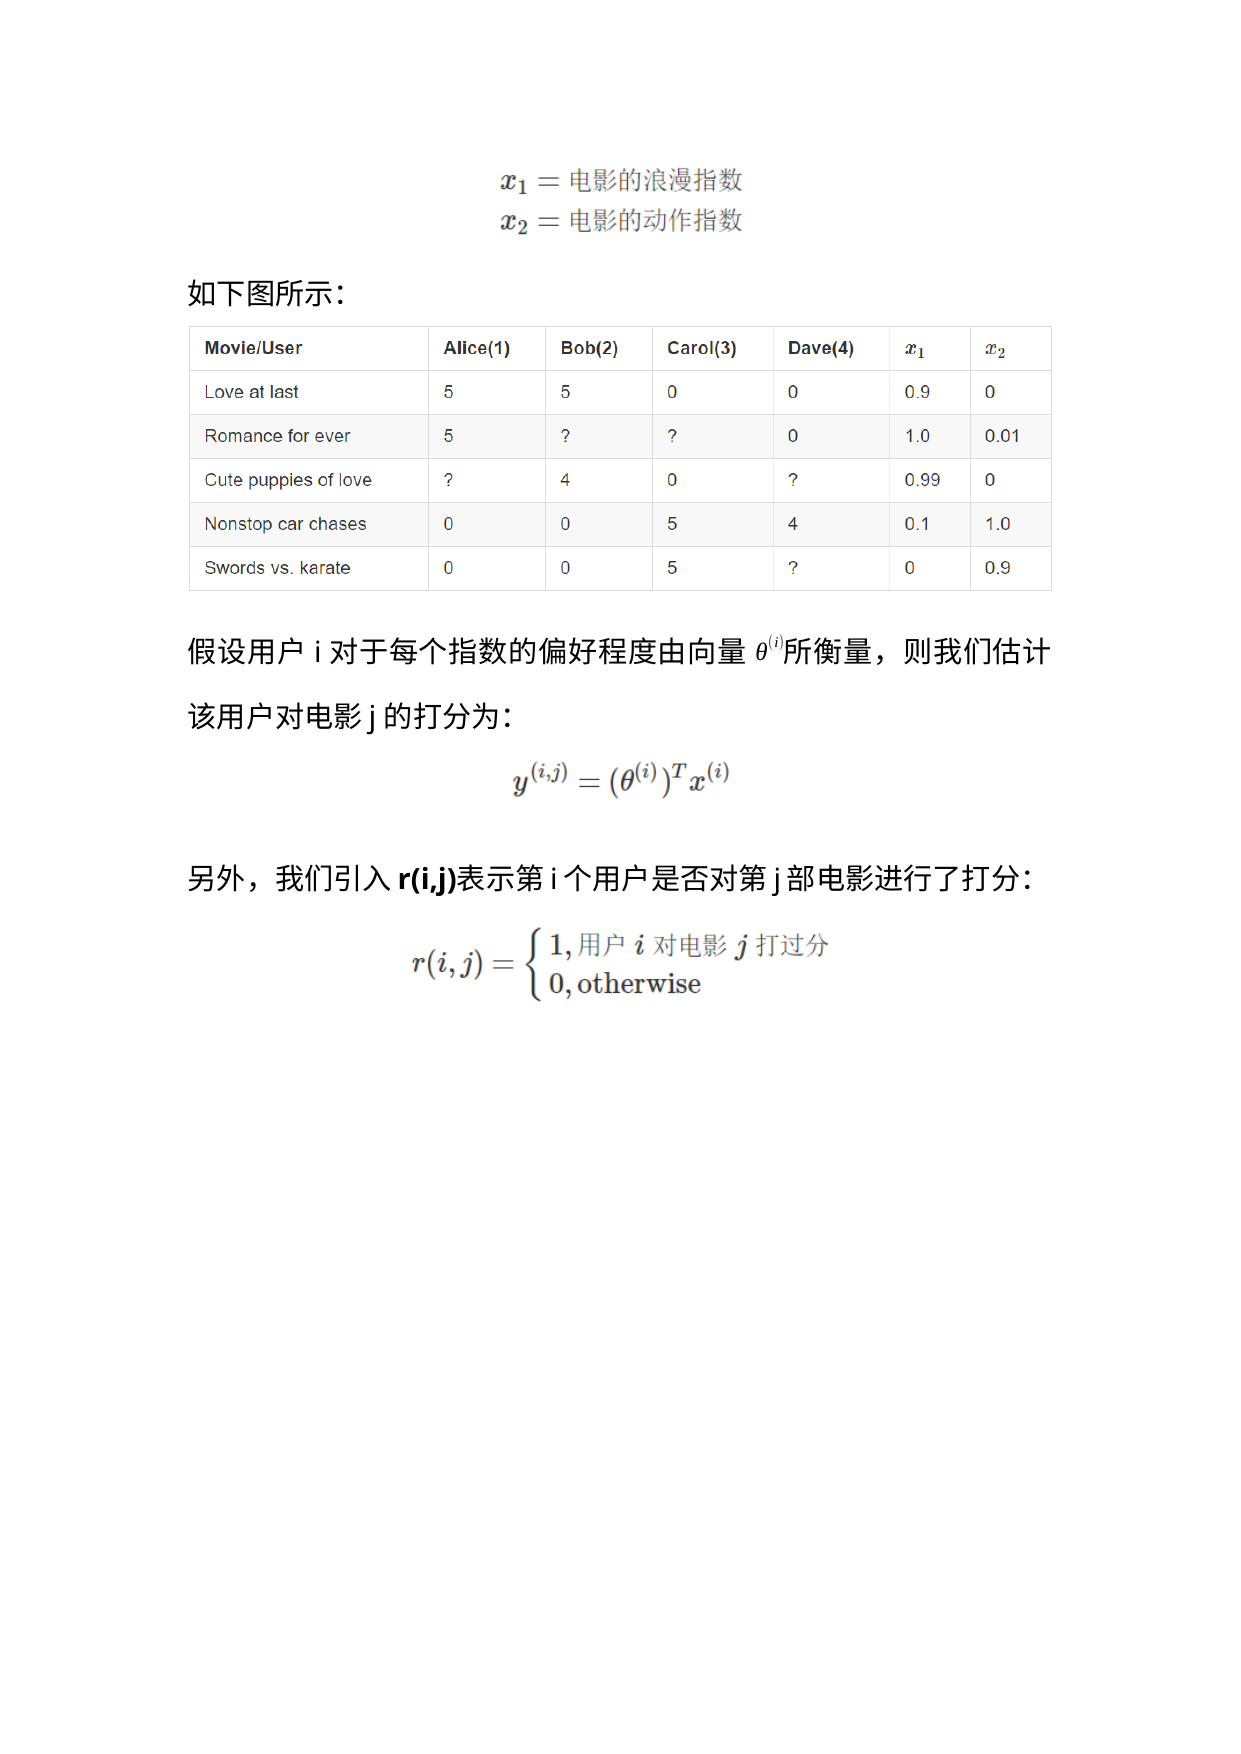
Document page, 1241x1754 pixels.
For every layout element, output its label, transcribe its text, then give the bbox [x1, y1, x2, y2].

picture [187, 324, 1053, 592]
picture [496, 747, 744, 813]
text 另外，我们引入r(i,j)表示第i个用户是否对第j部电影进行了打分： [187, 844, 1053, 909]
text 假设用户 i 对于每个指数的偏好程度由向量 所衡量，则我们估计该用户对电影j 的打分为： [187, 617, 1053, 747]
picture [483, 162, 757, 239]
picture [391, 909, 849, 1013]
text 如下图所示： [187, 259, 1053, 324]
